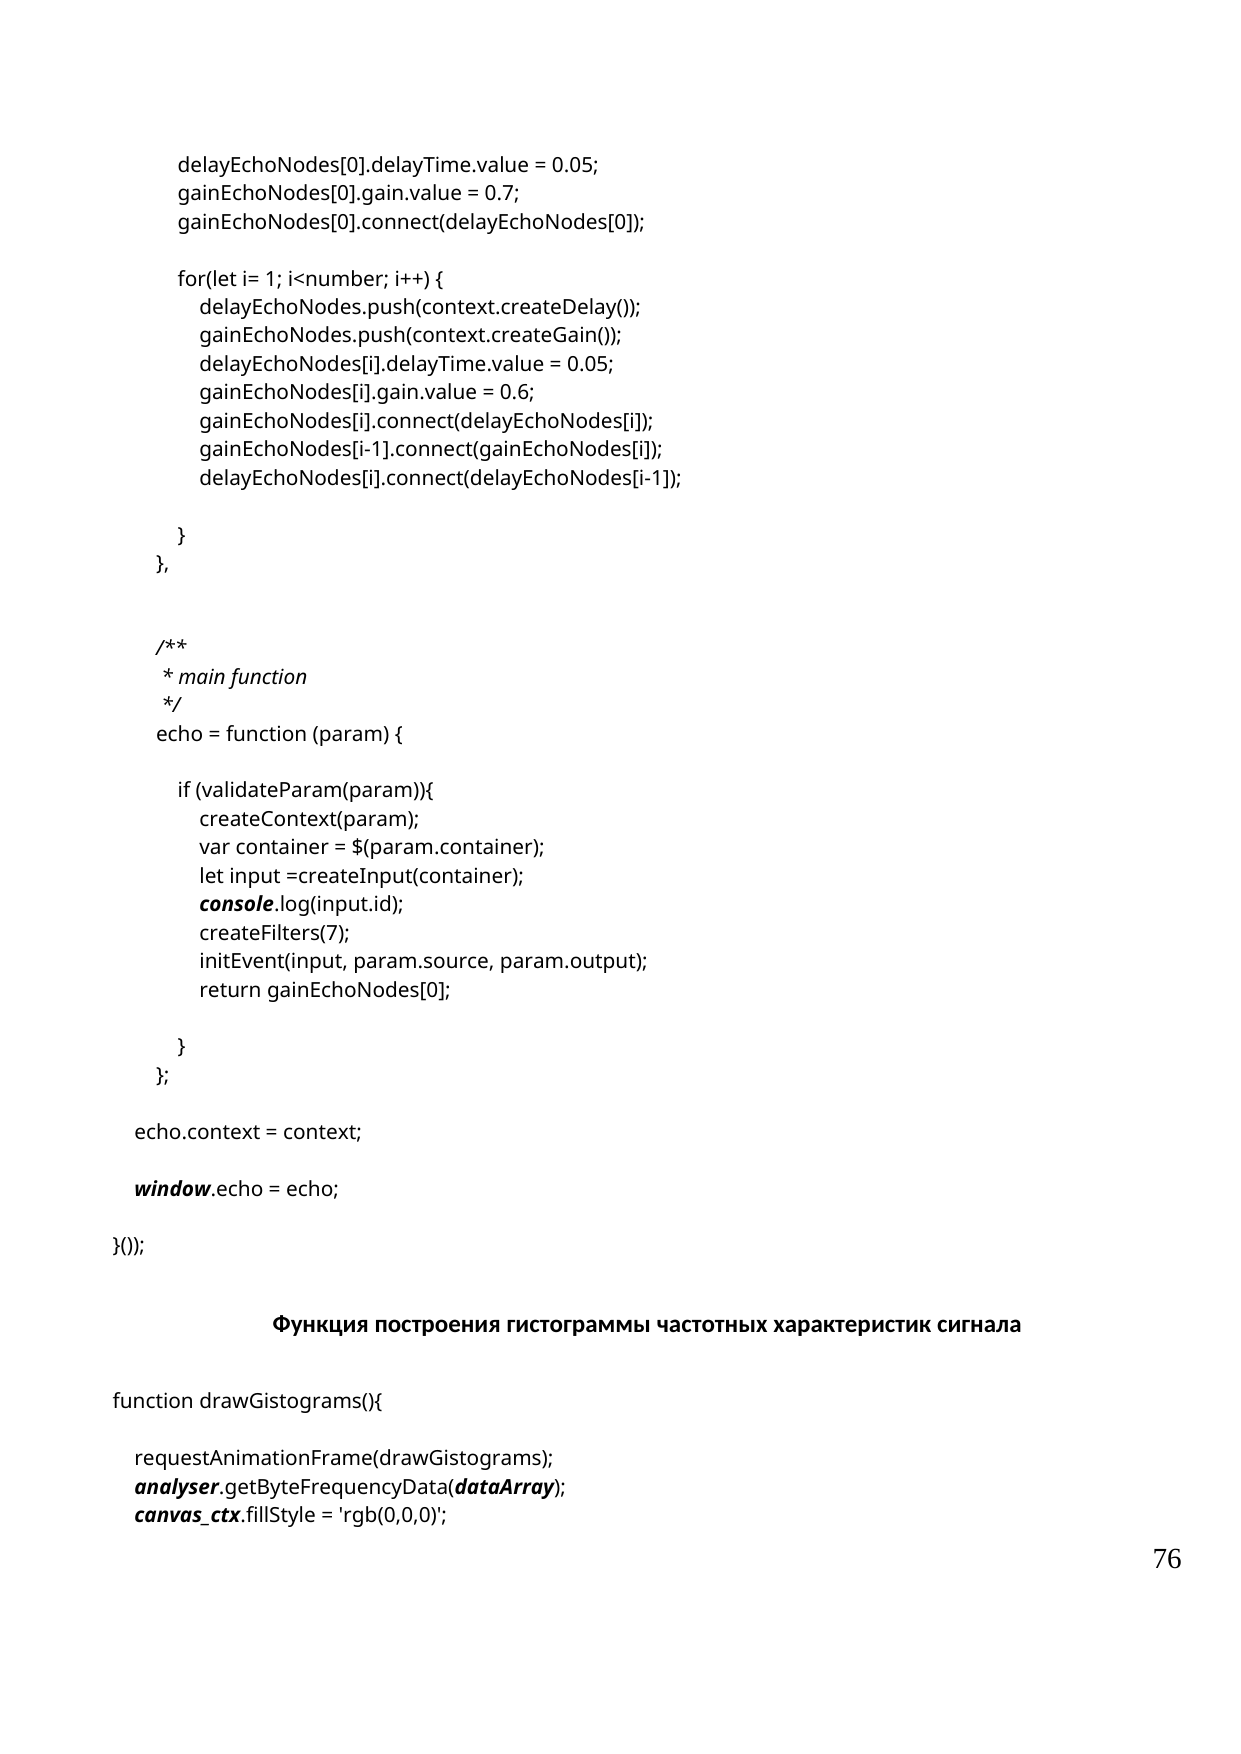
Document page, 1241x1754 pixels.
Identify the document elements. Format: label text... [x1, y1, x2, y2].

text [112, 1358, 1181, 1529]
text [112, 150, 1181, 1259]
text Функция построения гистограммы частотных характеристик сигнала [112, 1309, 1181, 1339]
